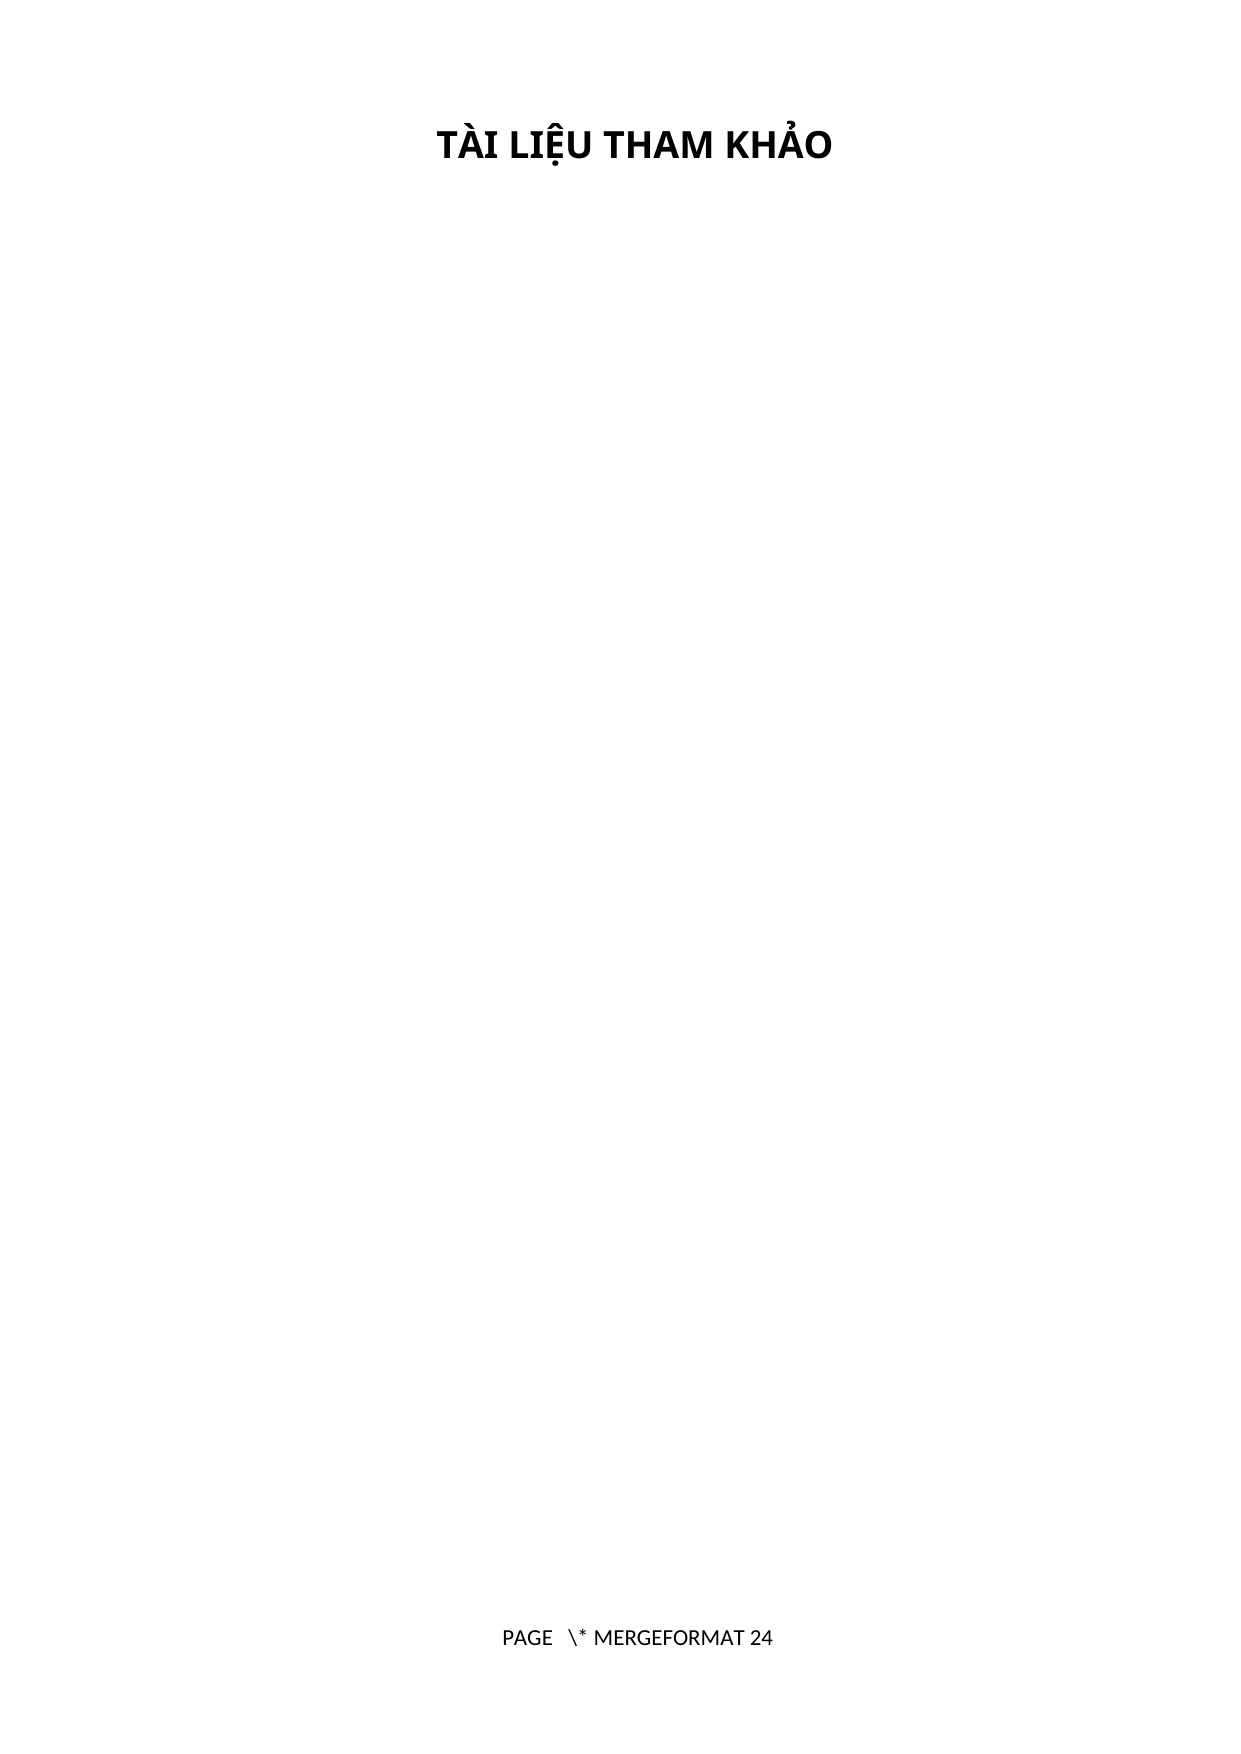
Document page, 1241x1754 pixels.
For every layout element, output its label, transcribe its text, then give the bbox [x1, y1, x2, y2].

subtitle TÀI LIỆU THAM KHẢO [148, 118, 1122, 169]
